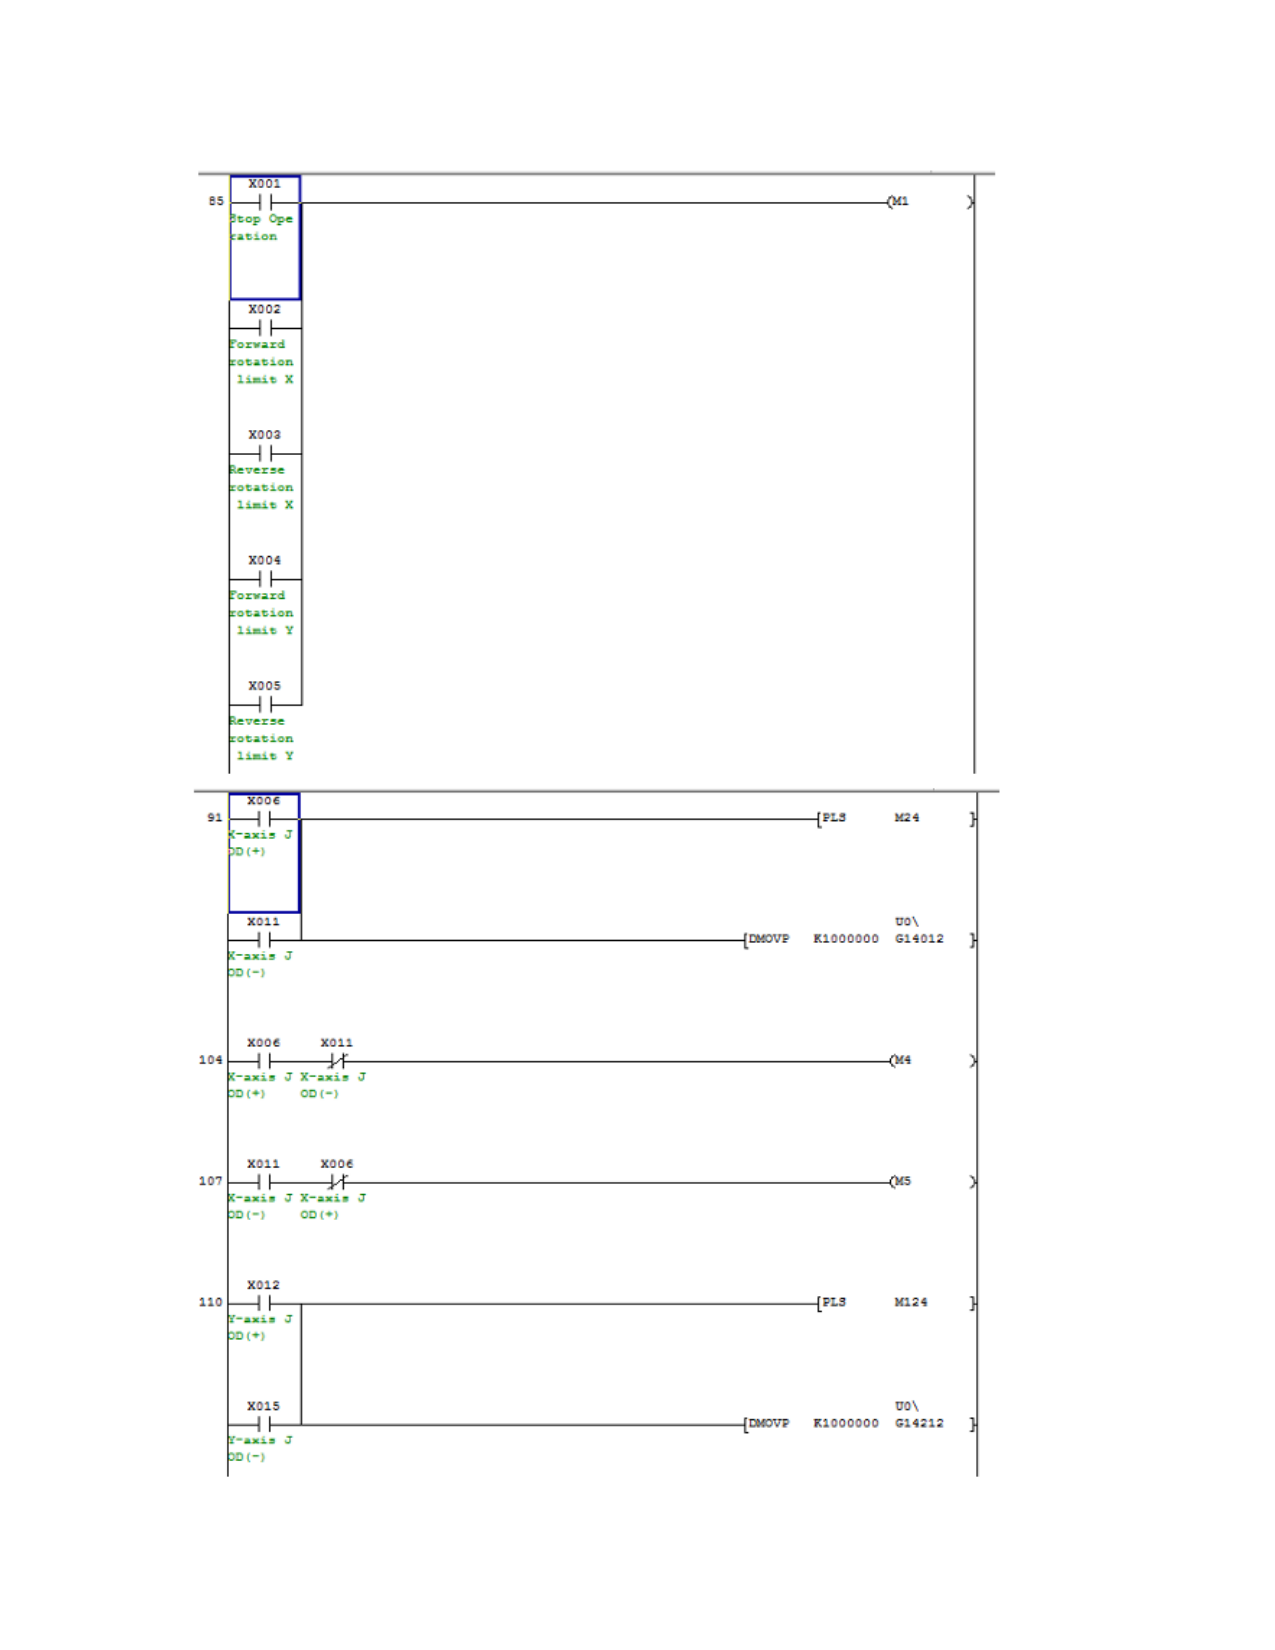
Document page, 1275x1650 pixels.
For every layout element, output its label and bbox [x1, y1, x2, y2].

picture [187, 150, 1004, 1500]
